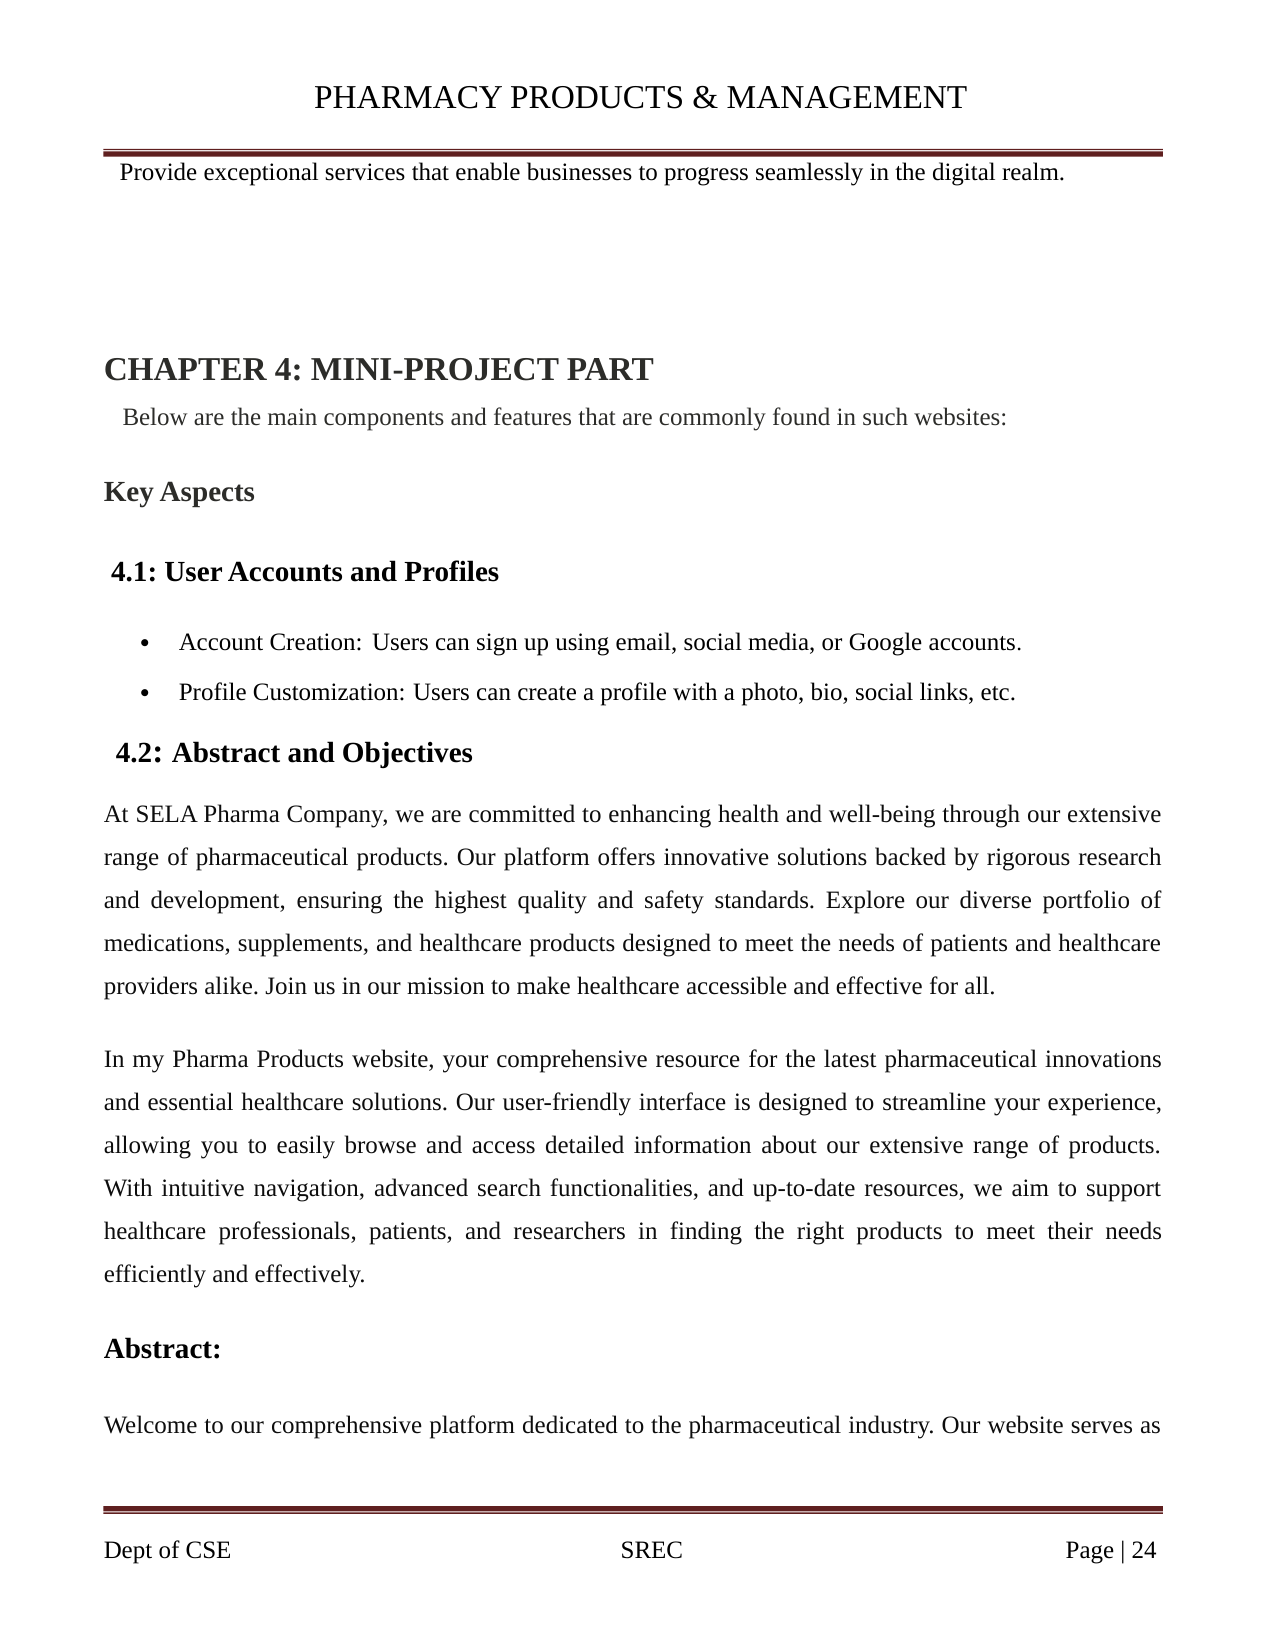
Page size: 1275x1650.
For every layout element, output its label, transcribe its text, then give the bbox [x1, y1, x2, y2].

text 4.1: User Accounts and Profiles [103, 554, 1163, 587]
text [103, 1410, 1163, 1439]
text At SELA Pharma Company, we are committed to enhancing health and well-being through our extensive range of pharmaceutical products. Our platform offers innovative solutions backed by rigorous research and development, ensuring the highest quality and safety standards. Explore our diverse portfolio of medications, supplements, and healthcare products designed to meet the needs of patients and healthcare providers alike. Join us in our mission to make healthcare accessible and effective for all. [103, 799, 1163, 1000]
text In my Pharma Products website, your comprehensive resource for the latest pharmaceutical innovations and essential healthcare solutions. Our user-friendly interface is designed to streamline your experience, allowing you to easily browse and access detailed information about our extensive range of products. With intuitive navigation, advanced search functionalities, and up-to-date resources, we aim to support healthcare professionals, patients, and researchers in finding the right products to meet their needs efficiently and effectively. [103, 1044, 1163, 1288]
text Provide exceptional services that enable businesses to progress seamlessly in the digital realm. [119, 157, 1163, 185]
list Profile Customization: Users can create a profile with a photo, bio, social links, etc. [141, 677, 1163, 706]
subtitle 4.2: Abstract and Objectives [116, 731, 1163, 770]
text CHAPTER 4: MINI-PROJECT PART Below are the main components and features that are commonly found in such websites: [103, 349, 1123, 431]
text Key Aspects [103, 474, 1123, 508]
list Account Creation: Users can sign up using email, social media, or Google accounts. [141, 627, 1163, 656]
text Abstract: [103, 1332, 1137, 1365]
